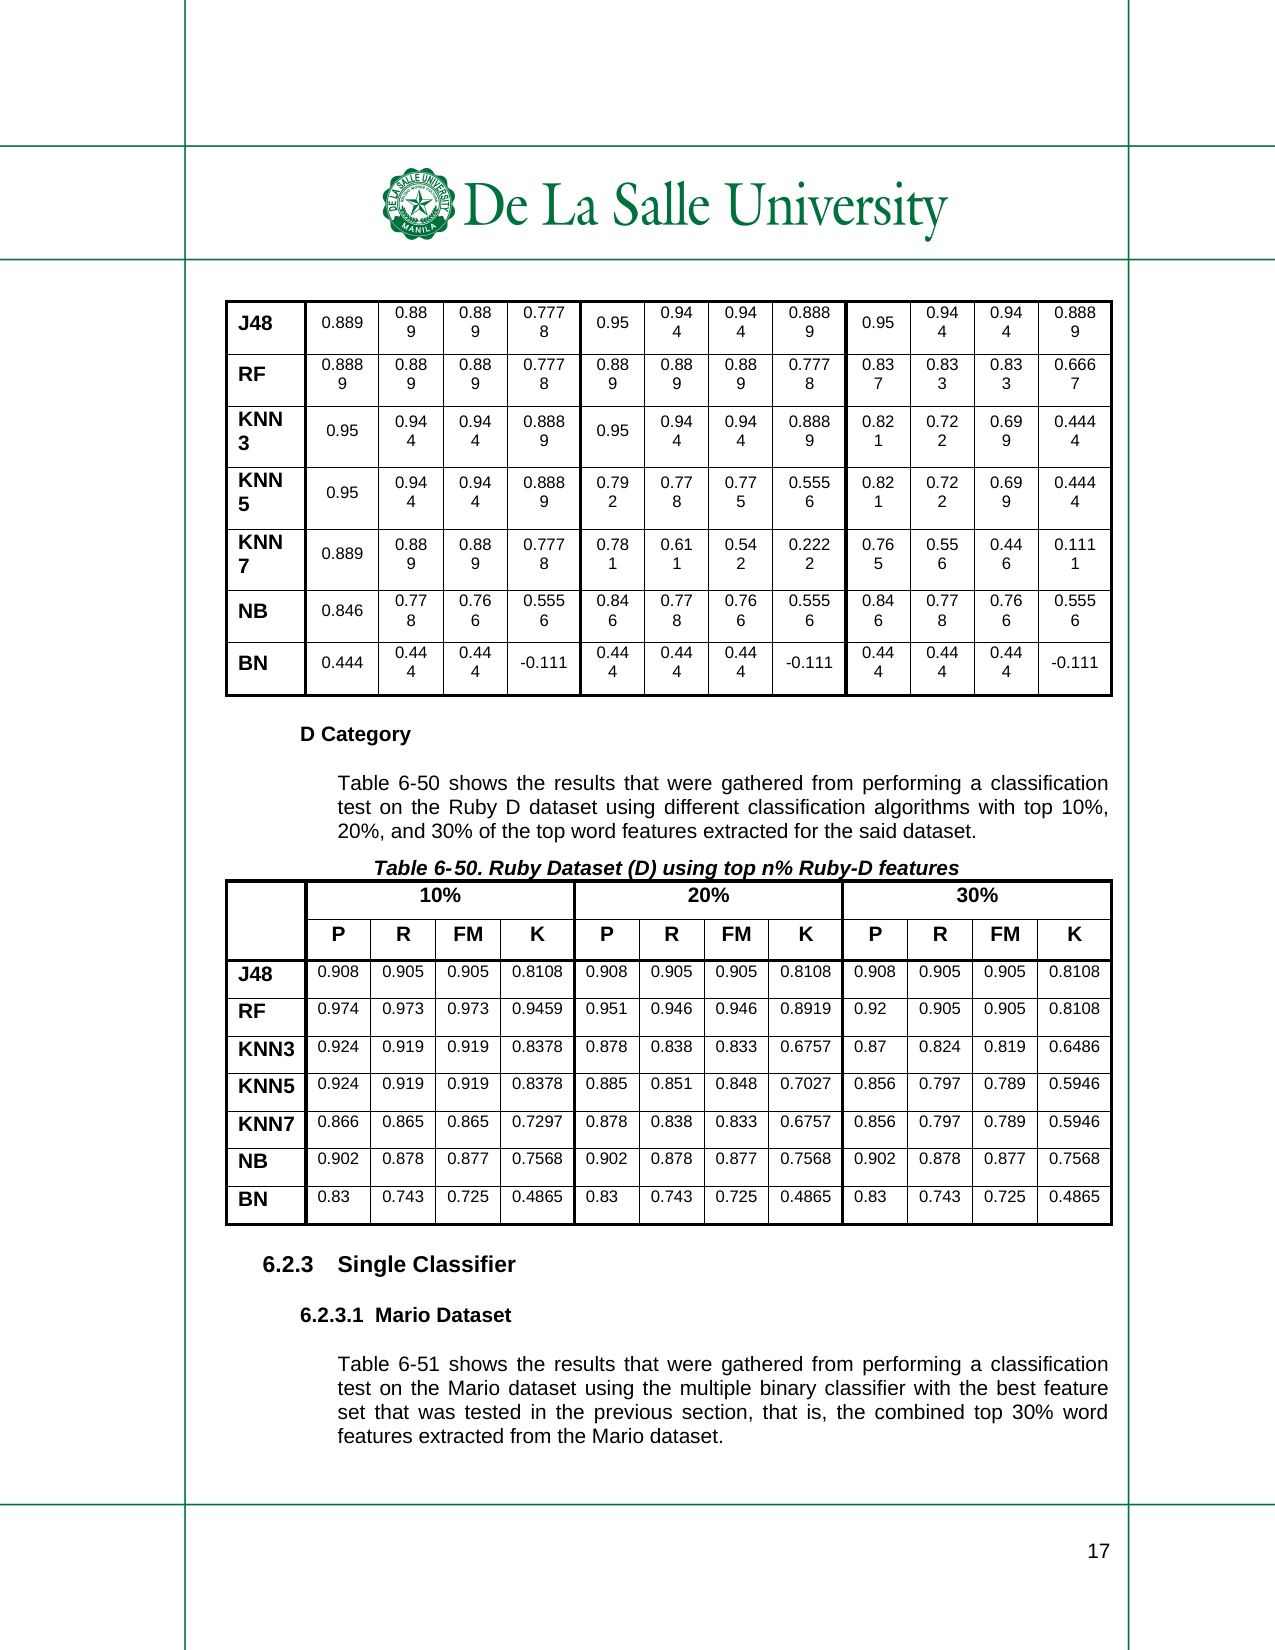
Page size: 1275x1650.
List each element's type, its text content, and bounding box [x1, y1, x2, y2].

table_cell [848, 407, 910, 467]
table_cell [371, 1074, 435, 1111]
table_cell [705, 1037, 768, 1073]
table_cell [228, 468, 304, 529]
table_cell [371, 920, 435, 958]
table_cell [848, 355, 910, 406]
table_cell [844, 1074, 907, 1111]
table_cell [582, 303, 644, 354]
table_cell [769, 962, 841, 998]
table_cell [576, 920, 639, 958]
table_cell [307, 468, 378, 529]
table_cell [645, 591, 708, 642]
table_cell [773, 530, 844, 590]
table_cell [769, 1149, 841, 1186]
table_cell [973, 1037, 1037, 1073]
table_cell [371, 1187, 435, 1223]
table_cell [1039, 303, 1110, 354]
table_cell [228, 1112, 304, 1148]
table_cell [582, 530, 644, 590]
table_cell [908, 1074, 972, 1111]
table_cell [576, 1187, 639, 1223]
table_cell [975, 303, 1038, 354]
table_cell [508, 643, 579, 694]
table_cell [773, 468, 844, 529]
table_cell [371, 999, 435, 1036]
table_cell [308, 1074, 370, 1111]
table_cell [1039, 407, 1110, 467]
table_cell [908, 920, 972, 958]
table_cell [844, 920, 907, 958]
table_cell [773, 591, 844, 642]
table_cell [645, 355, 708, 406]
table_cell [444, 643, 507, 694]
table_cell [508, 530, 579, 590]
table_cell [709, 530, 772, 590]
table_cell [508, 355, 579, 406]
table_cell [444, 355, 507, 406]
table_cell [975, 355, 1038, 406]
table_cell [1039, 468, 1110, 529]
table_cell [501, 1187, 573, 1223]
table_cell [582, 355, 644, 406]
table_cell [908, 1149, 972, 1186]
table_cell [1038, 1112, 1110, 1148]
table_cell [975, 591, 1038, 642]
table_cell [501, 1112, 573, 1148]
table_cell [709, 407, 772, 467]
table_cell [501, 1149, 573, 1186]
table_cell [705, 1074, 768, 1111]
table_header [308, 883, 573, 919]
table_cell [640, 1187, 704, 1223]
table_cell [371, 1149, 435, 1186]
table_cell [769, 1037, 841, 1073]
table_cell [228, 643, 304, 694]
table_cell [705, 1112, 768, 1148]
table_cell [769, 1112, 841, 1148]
picture [0, 0, 1275, 1650]
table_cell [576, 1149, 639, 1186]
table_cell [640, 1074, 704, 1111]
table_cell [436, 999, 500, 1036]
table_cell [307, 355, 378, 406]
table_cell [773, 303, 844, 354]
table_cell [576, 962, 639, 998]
subtitle Mario Dataset [300, 1303, 1110, 1327]
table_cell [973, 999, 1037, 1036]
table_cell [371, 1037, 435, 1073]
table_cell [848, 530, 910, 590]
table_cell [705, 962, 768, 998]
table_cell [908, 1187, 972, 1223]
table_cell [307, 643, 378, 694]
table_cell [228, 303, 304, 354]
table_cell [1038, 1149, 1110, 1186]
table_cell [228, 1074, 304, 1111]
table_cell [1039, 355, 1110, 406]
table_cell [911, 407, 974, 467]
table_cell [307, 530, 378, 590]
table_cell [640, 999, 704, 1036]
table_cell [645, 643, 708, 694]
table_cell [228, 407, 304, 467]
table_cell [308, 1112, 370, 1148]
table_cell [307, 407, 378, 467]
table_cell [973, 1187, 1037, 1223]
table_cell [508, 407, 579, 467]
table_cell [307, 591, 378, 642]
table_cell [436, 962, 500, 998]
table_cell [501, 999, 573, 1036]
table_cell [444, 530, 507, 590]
subtitle D Category [300, 722, 1110, 746]
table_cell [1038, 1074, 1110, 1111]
subtitle Single Classifier [262, 1251, 1110, 1278]
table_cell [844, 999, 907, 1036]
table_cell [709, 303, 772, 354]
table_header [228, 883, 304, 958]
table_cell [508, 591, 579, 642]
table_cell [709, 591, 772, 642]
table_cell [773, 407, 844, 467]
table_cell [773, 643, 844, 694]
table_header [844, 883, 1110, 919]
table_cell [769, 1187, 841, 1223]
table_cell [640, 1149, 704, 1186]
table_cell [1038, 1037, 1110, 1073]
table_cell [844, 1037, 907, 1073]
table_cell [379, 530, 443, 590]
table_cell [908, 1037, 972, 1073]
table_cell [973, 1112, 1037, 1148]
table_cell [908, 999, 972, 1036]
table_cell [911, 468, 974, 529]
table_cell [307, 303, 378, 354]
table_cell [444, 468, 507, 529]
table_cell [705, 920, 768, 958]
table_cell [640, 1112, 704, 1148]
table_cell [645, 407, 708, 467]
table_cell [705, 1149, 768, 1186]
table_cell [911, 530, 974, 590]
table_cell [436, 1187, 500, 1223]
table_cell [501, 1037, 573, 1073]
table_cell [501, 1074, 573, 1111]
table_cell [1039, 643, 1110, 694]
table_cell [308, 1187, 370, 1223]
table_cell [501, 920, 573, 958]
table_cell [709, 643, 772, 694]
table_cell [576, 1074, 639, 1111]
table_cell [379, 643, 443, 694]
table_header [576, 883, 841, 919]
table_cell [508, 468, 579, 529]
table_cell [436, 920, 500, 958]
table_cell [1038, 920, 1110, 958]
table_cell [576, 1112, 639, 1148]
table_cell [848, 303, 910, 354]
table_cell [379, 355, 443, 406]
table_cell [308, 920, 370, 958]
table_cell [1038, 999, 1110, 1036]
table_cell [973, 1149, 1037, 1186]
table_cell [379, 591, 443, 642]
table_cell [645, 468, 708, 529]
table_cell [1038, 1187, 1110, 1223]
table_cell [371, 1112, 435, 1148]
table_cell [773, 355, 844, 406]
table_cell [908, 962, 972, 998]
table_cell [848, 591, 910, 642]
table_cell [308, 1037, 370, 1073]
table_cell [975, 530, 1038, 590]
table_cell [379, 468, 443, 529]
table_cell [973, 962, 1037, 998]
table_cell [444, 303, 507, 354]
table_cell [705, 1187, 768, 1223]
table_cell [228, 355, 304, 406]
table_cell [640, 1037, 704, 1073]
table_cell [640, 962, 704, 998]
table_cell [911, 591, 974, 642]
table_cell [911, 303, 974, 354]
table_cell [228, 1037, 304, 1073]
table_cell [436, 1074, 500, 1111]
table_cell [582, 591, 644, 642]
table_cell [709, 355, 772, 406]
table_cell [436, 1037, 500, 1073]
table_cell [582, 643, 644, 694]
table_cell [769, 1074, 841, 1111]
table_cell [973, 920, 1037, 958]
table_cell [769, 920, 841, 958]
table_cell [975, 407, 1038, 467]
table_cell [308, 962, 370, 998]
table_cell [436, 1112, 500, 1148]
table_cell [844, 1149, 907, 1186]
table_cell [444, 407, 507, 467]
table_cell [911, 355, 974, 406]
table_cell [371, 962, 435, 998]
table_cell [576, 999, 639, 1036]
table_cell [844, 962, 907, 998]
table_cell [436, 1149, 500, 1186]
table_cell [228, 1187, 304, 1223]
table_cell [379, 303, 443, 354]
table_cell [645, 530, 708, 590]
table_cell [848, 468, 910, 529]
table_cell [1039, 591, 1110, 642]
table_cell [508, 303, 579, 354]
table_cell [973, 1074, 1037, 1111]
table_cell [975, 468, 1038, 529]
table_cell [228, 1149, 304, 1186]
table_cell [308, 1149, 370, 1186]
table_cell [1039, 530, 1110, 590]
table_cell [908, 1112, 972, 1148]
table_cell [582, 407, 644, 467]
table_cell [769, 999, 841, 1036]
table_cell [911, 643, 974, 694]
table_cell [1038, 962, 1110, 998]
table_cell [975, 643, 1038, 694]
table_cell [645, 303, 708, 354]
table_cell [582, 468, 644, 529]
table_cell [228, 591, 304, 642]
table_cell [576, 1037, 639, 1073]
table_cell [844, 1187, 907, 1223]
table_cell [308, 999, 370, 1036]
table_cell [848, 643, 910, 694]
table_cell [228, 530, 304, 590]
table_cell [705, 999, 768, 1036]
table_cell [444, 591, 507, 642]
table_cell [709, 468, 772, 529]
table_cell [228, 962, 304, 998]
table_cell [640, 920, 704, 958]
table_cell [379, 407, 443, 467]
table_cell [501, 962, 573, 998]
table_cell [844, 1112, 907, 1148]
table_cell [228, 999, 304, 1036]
